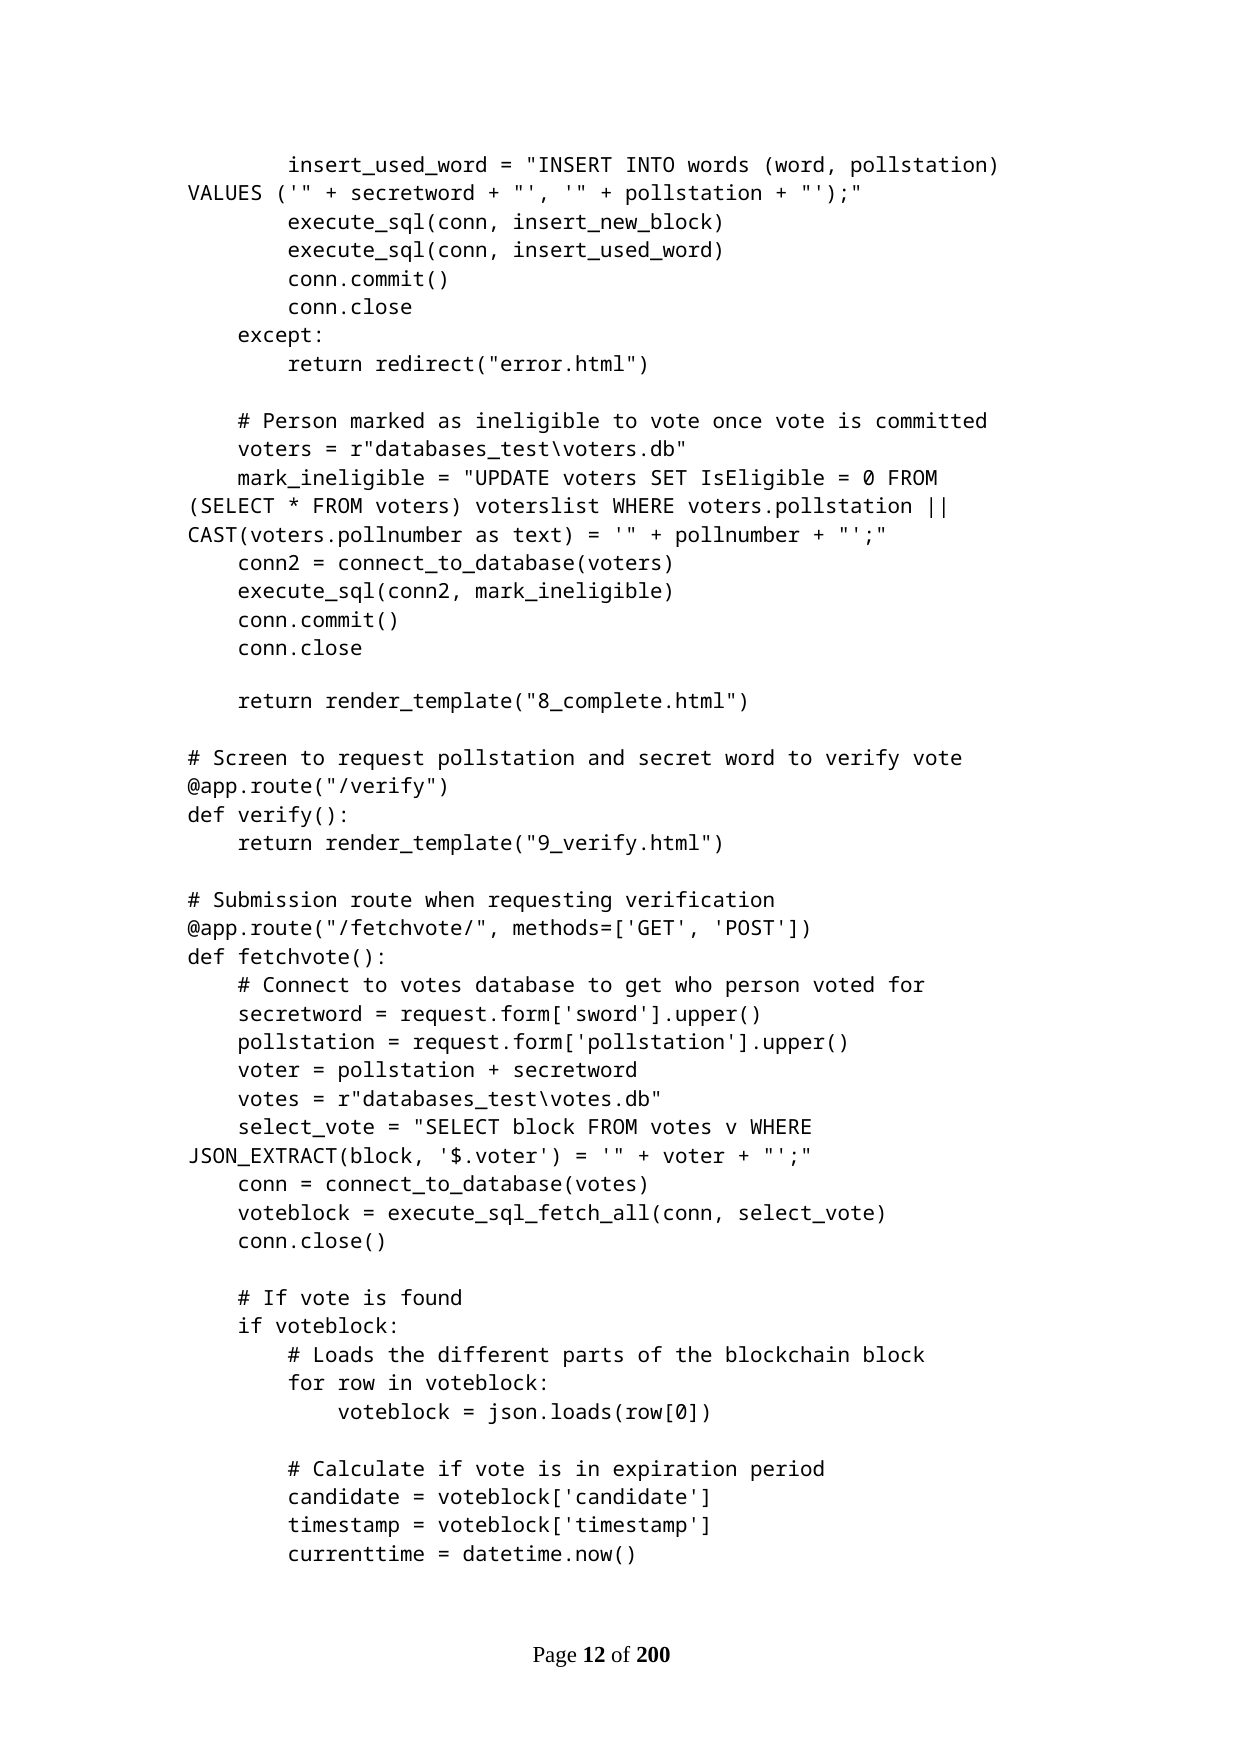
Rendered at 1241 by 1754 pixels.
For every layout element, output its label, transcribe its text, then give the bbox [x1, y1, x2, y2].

text conn.close [187, 633, 1015, 662]
text def fetchvote(): [187, 942, 1015, 970]
text execute_sql(conn, insert_new_block) [187, 207, 1015, 235]
text voters = r"databases_test\voters.db" [187, 434, 1015, 463]
text secretword = request.form['sword'].upper() [187, 999, 1015, 1027]
text def verify(): [187, 800, 1015, 828]
text # Loads the different parts of the blockchain block [187, 1340, 1015, 1368]
text # Submission route when requesting verification [187, 885, 1015, 913]
text conn.commit() [187, 264, 1015, 292]
text select_vote = "SELECT block FROM votes v WHERE JSON_EXTRACT(block, '$.voter') = '" + voter + "';" [187, 1112, 1015, 1169]
text votes = r"databases_test\votes.db" [187, 1084, 1015, 1112]
text conn.close() [187, 1226, 1015, 1255]
text pollstation = request.form['pollstation'].upper() [187, 1027, 1015, 1056]
text currenttime = datetime.now() [187, 1539, 1015, 1567]
text if voteblock: [187, 1312, 1015, 1340]
text voteblock = json.loads(row[0]) [187, 1397, 1015, 1425]
text execute_sql(conn, insert_used_word) [187, 235, 1015, 264]
text execute_sql(conn2, mark_ineligible) [187, 577, 1015, 605]
text # Screen to request pollstation and secret word to verify vote [187, 743, 1015, 771]
text conn.commit() [187, 605, 1015, 633]
text # Calculate if vote is in expiration period [187, 1454, 1015, 1482]
text voteblock = execute_sql_fetch_all(conn, select_vote) [187, 1198, 1015, 1226]
text timestamp = voteblock['timestamp'] [187, 1511, 1015, 1539]
text voter = pollstation + secretword [187, 1056, 1015, 1084]
text @app.route("/fetchvote/", methods=['GET', 'POST']) [187, 913, 1015, 942]
text # If vote is found [187, 1283, 1015, 1312]
text insert_used_word = "INSERT INTO words (word, pollstation) VALUES ('" + secretword + "', '" + pollstation + "');" [187, 150, 1015, 207]
text conn = connect_to_database(votes) [187, 1169, 1015, 1198]
text # Person marked as ineligible to vote once vote is committed [187, 406, 1015, 434]
text @app.route("/verify") [187, 771, 1015, 800]
text except: [187, 321, 1015, 349]
text for row in voteblock: [187, 1368, 1015, 1397]
text candidate = voteblock['candidate'] [187, 1482, 1015, 1511]
text return render_template("8_complete.html") [187, 686, 1015, 714]
text mark_ineligible = "UPDATE voters SET IsEligible = 0 FROM (SELECT * FROM voters) voterslist WHERE voters.pollstation || CAST(voters.pollnumber as text) = '" + pollnumber + "';" [187, 463, 1015, 548]
text conn.close [187, 292, 1015, 321]
text return render_template("9_verify.html") [187, 828, 1015, 857]
text return redirect("error.html") [187, 349, 1015, 377]
text # Connect to votes database to get who person voted for [187, 970, 1015, 999]
text conn2 = connect_to_database(voters) [187, 548, 1015, 577]
